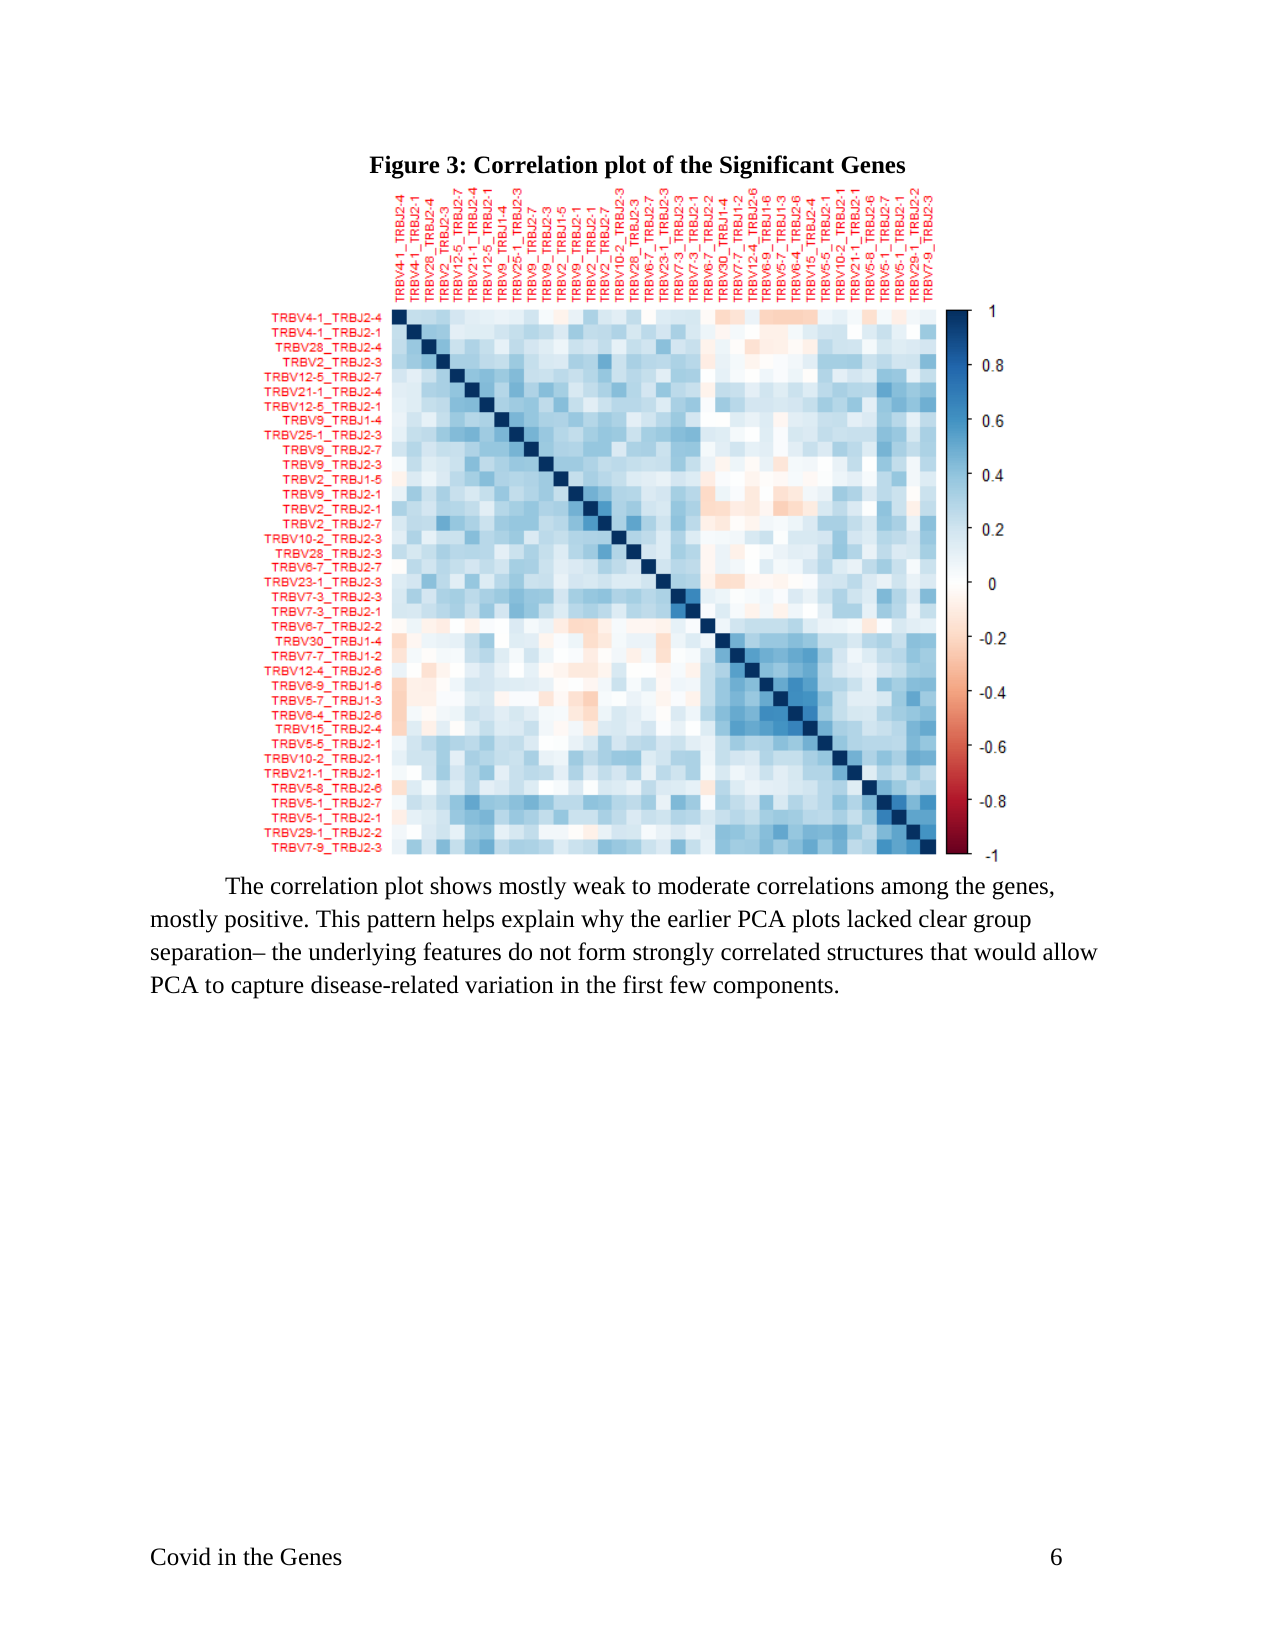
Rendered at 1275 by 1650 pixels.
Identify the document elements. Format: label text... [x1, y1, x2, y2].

text Figure 3: Correlation plot of the Significant Genes [150, 150, 1125, 179]
picture [257, 183, 1018, 868]
text The correlation plot shows mostly weak to moderate correlations among the genes, mostly positive. This pattern helps explain why the earlier PCA plots lacked clear group separation– the underlying features do not form strongly correlated structures that would allow PCA to capture disease-related variation in the first few components. [150, 871, 1125, 999]
